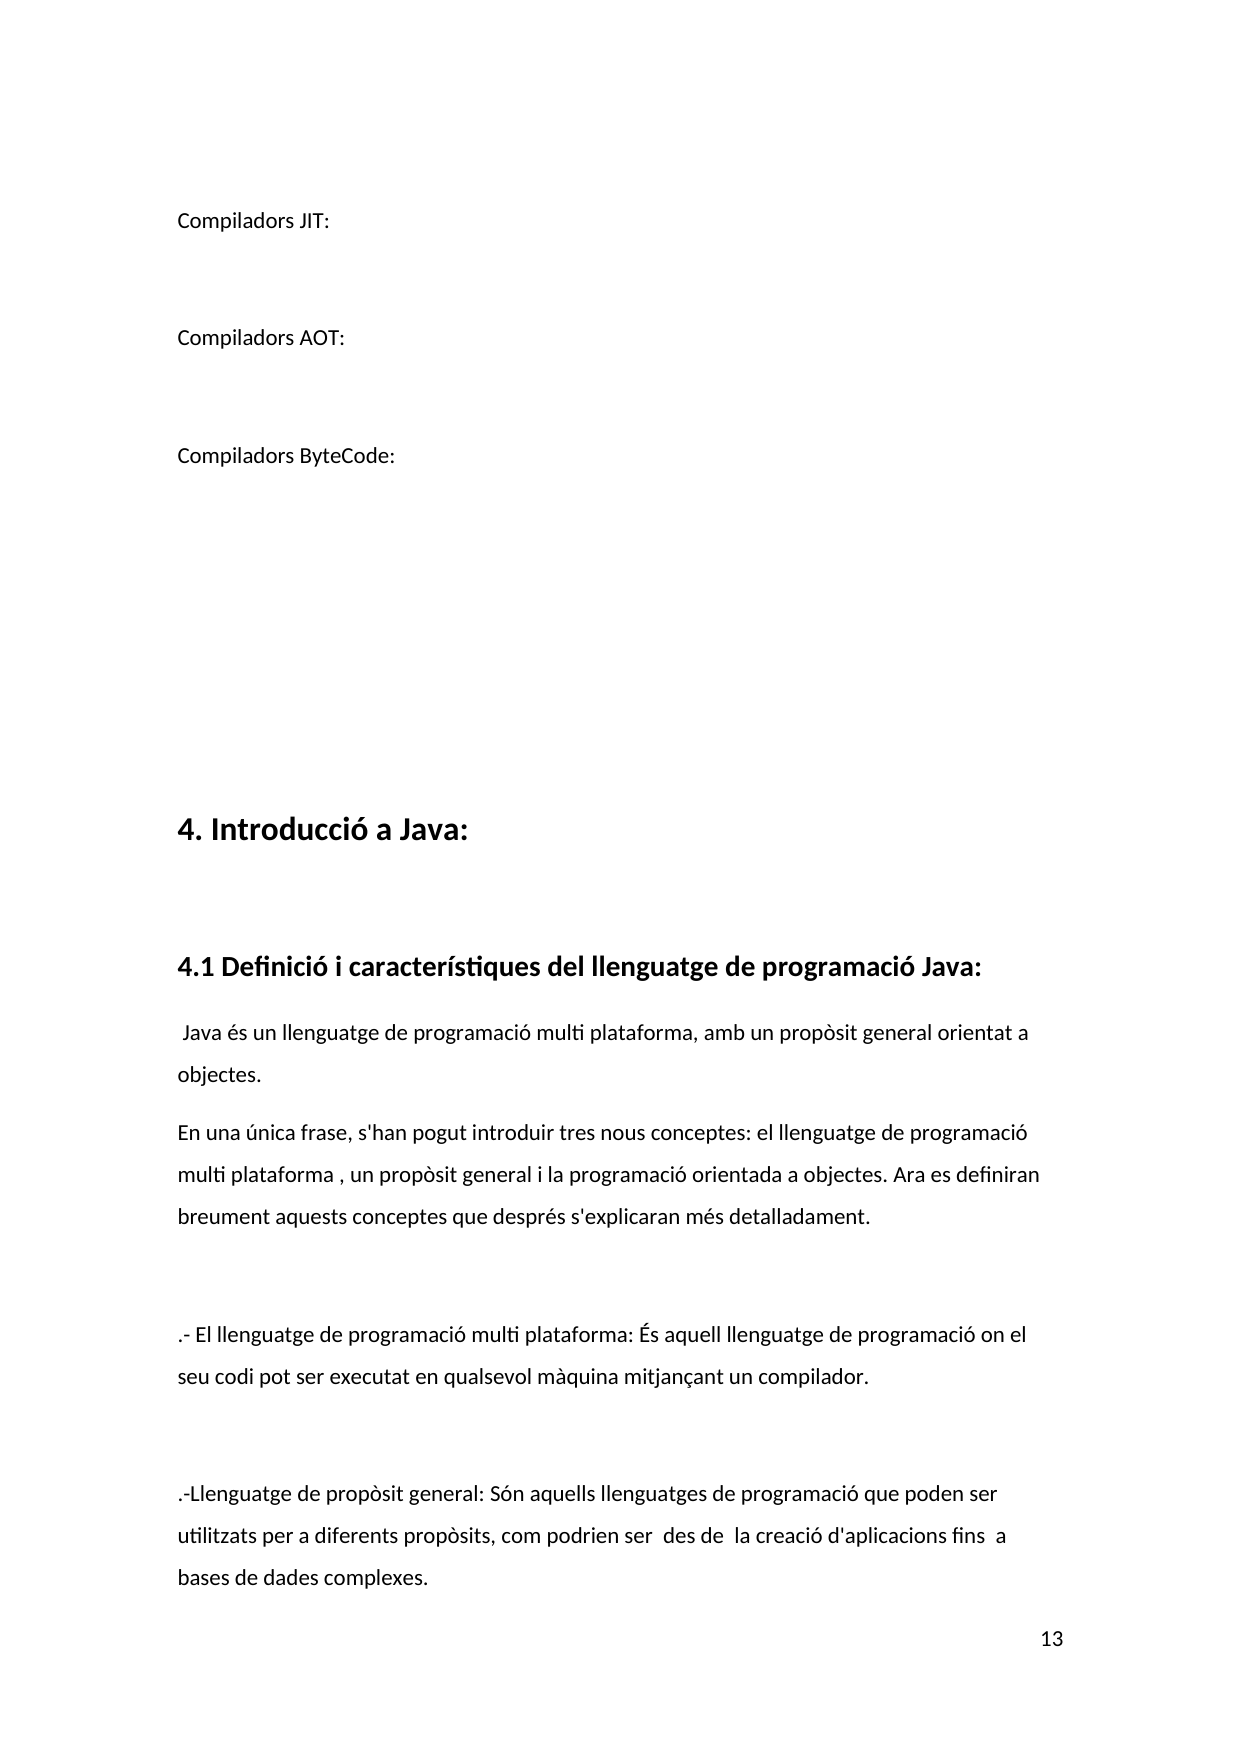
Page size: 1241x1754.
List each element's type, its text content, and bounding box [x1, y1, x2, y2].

text .- El llenguatge de programació multi plataforma: És aquell llenguatge de programació on el seu codi pot ser executat en qualsevol màquina mitjançant un compilador. [177, 1320, 1063, 1390]
text Java és un llenguatge de programació multi plataforma, amb un propòsit general orientat a objectes. [177, 1018, 1063, 1088]
text .-Llenguatge de propòsit general: Són aquells llenguatges de programació que poden ser utilitzats per a diferents propòsits, com podrien ser des de la creació d'aplicacions fins a bases de dades complexes. [177, 1479, 1063, 1591]
text En una única frase, s'han pogut introduir tres nous conceptes: el llenguatge de programació multi plataforma , un propòsit general i la programació orientada a objectes. Ara es definiran breument aquests conceptes que després s'explicaran més detalladament. [177, 1118, 1063, 1231]
text Compiladors JIT: [177, 206, 1063, 234]
text Compiladors ByteCode: [177, 441, 1063, 469]
text Compiladors AOT: [177, 323, 1063, 352]
text 4.1 Definició i característiques del llenguatge de programació Java: [177, 948, 1063, 983]
text 4. Introducció a Java: [177, 808, 1063, 848]
